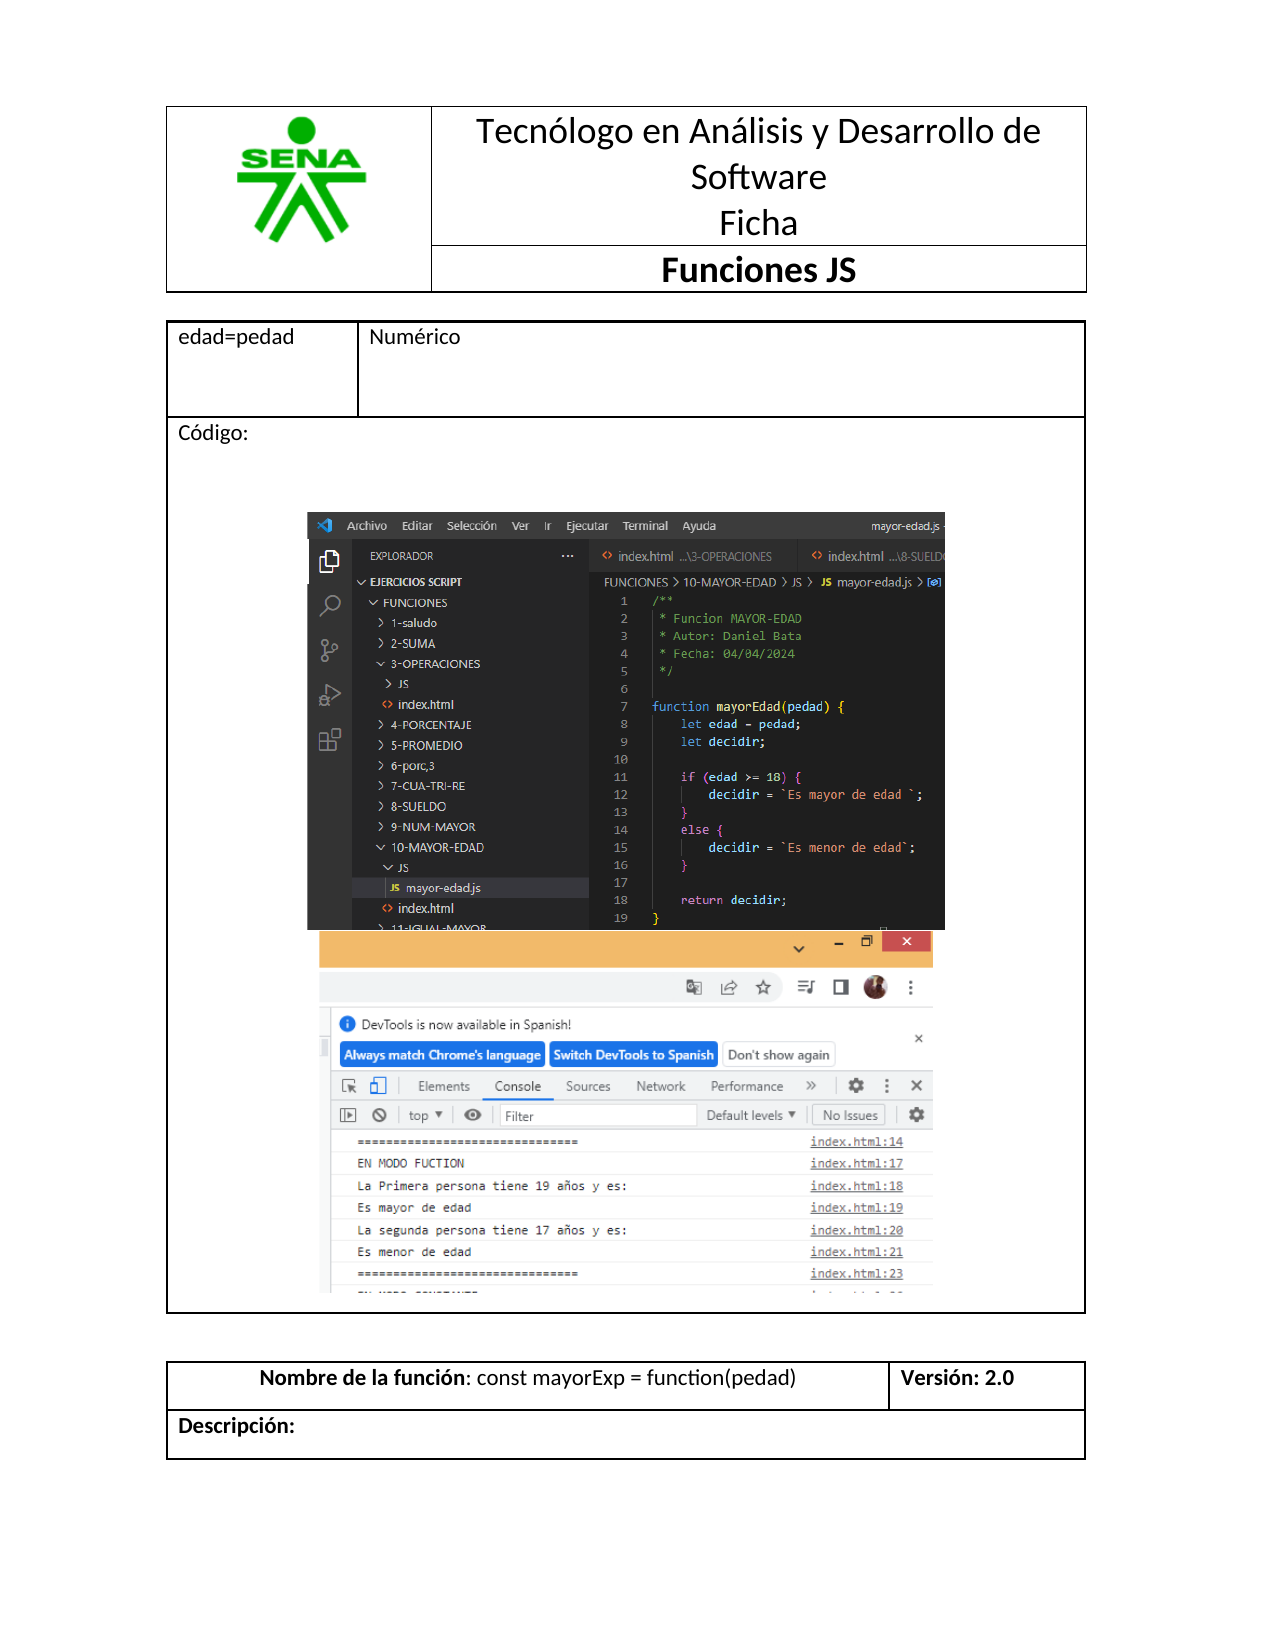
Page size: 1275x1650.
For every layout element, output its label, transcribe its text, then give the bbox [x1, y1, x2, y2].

table_cell Código: [168, 418, 1084, 1312]
table_cell Descripción: Calcular la edad de una persona e imprimir si es mayor de edad [168, 1411, 1084, 1458]
table_cell mayorEdad: edad=pedad [168, 323, 357, 416]
table_cell Tipo de variable: Numérico [359, 323, 1084, 416]
picture [218, 107, 380, 259]
picture [307, 512, 945, 930]
table_header Versión: 2.0 [890, 1363, 1084, 1409]
table_header Nombre de la función: const mayorExp = function(pedad) [168, 1363, 888, 1409]
picture [319, 931, 933, 1293]
